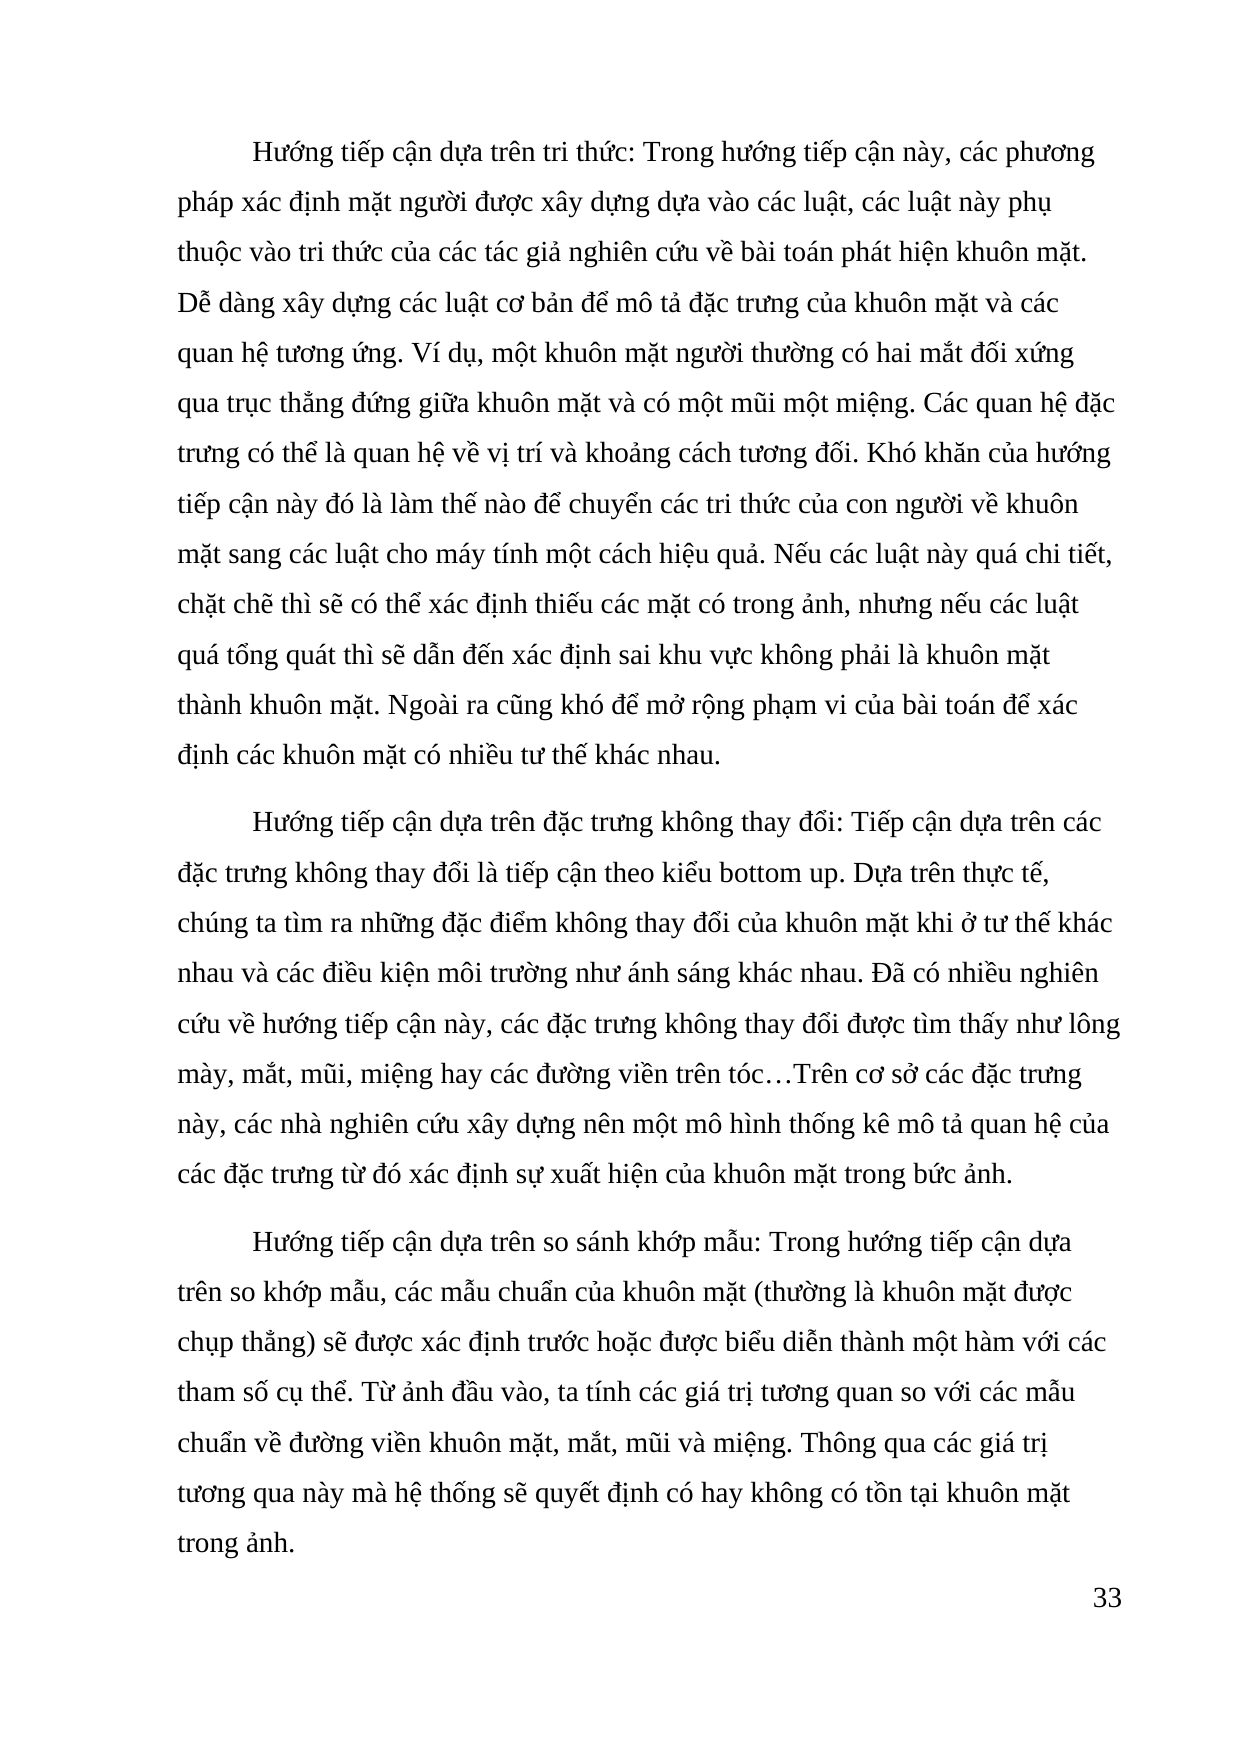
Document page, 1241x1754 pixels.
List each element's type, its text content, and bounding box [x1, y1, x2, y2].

text Hướng tiếp cận dựa trên tri thức: Trong hướng tiếp cận này, các phương pháp xác định mặt người được xây dựng dựa vào các luật, các luật này phụ thuộc vào tri thức của các tác giả nghiên cứu về bài toán phát hiện khuôn mặt. Dễ dàng xây dựng các luật cơ bản để mô tả đặc trưng của khuôn mặt và các quan hệ tương ứng. Ví dụ, một khuôn mặt người thường có hai mắt đối xứng qua trục thẳng đứng giữa khuôn mặt và có một mũi một miệng. Các quan hệ đặc trưng có thể là quan hệ về vị trí và khoảng cách tương đối. Khó khăn của hướng tiếp cận này đó là làm thế nào để chuyển các tri thức của con người về khuôn mặt sang các luật cho máy tính một cách hiệu quả. Nếu các luật này quá chi tiết, chặt chẽ thì sẽ có thể xác định thiếu các mặt có trong ảnh, nhưng nếu các luật quá tổng quát thì sẽ dẫn đến xác định sai khu vực không phải là khuôn mặt thành khuôn mặt. Ngoài ra cũng khó để mở rộng phạm vi của bài toán để xác định các khuôn mặt có nhiều tư thế khác nhau. [177, 134, 1122, 771]
text Hướng tiếp cận dựa trên so sánh khớp mẫu: Trong hướng tiếp cận dựa trên so khớp mẫu, các mẫu chuẩn của khuôn mặt (thường là khuôn mặt được chụp thẳng) sẽ được xác định trước hoặc được biểu diễn thành một hàm với các tham số cụ thể. Từ ảnh đầu vào, ta tính các giá trị tương quan so với các mẫu chuẩn về đường viền khuôn mặt, mắt, mũi và miệng. Thông qua các giá trị tương qua này mà hệ thống sẽ quyết định có hay không có tồn tại khuôn mặt trong ảnh. [177, 1224, 1122, 1559]
text Hướng tiếp cận dựa trên đặc trưng không thay đổi: Tiếp cận dựa trên các đặc trưng không thay đổi là tiếp cận theo kiểu bottom up. Dựa trên thực tế, chúng ta tìm ra những đặc điểm không thay đổi của khuôn mặt khi ở tư thế khác nhau và các điều kiện môi trường như ánh sáng khác nhau. Đã có nhiều nghiên cứu về hướng tiếp cận này, các đặc trưng không thay đổi được tìm thấy như lông mày, mắt, mũi, miệng hay các đường viền trên tóc…Trên cơ sở các đặc trưng này, các nhà nghiên cứu xây dựng nên một mô hình thống kê mô tả quan hệ của các đặc trưng từ đó xác định sự xuất hiện của khuôn mặt trong bức ảnh. [177, 804, 1122, 1190]
